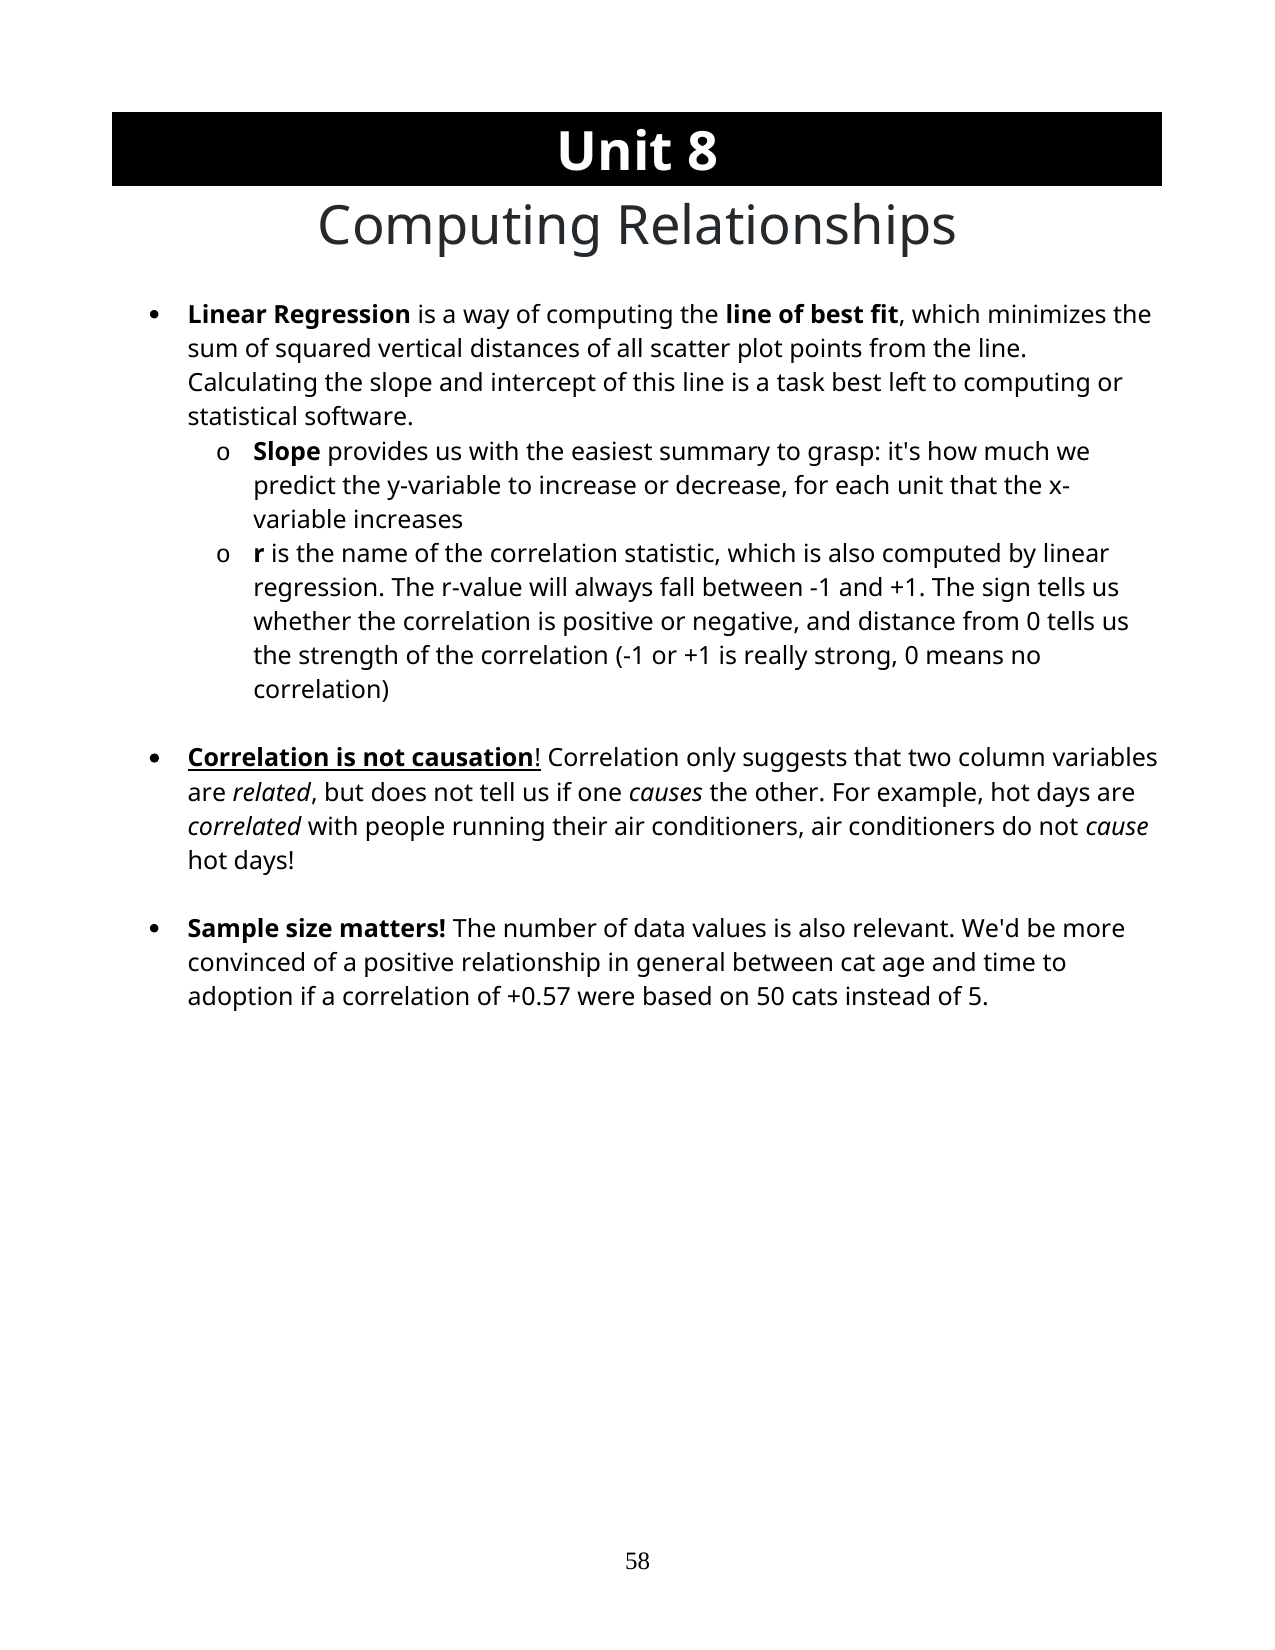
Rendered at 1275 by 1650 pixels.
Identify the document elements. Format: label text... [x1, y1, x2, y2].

list Correlation is not causation! Correlation only suggests that two column variables are related, but does not tell us if one causes the other. For example, hot days are correlated with people running their air conditioners, air conditioners do not cause hot days! [150, 740, 1162, 876]
list Sample size matters! The number of data values is also relevant. We'd be more convinced of a positive relationship in general between cat age and time to adoption if a correlation of +0.57 were based on 50 cats instead of 5. [150, 910, 1162, 1013]
list Linear Regression is a way of computing the line of best fit, which minimizes the sum of squared vertical distances of all scatter plot points from the line. Calculating the slope and intercept of this line is a task best left to computing or statistical software. [150, 297, 1162, 433]
list Slope provides us with the easiest summary to grasp: it's how much we predict the y-variable to increase or decrease, for each unit that the x-variable increases [216, 433, 1162, 536]
list r is the name of the correlation statistic, which is also computed by linear regression. The r-value will always fall between -1 and +1. The sign tells us whether the correlation is positive or negative, and distance from 0 tells us the strength of the correlation (-1 or +1 is really strong, 0 means no correlation) [216, 536, 1162, 706]
subtitle Computing Relationships [112, 186, 1162, 260]
subtitle Unit 8 [112, 112, 1162, 186]
